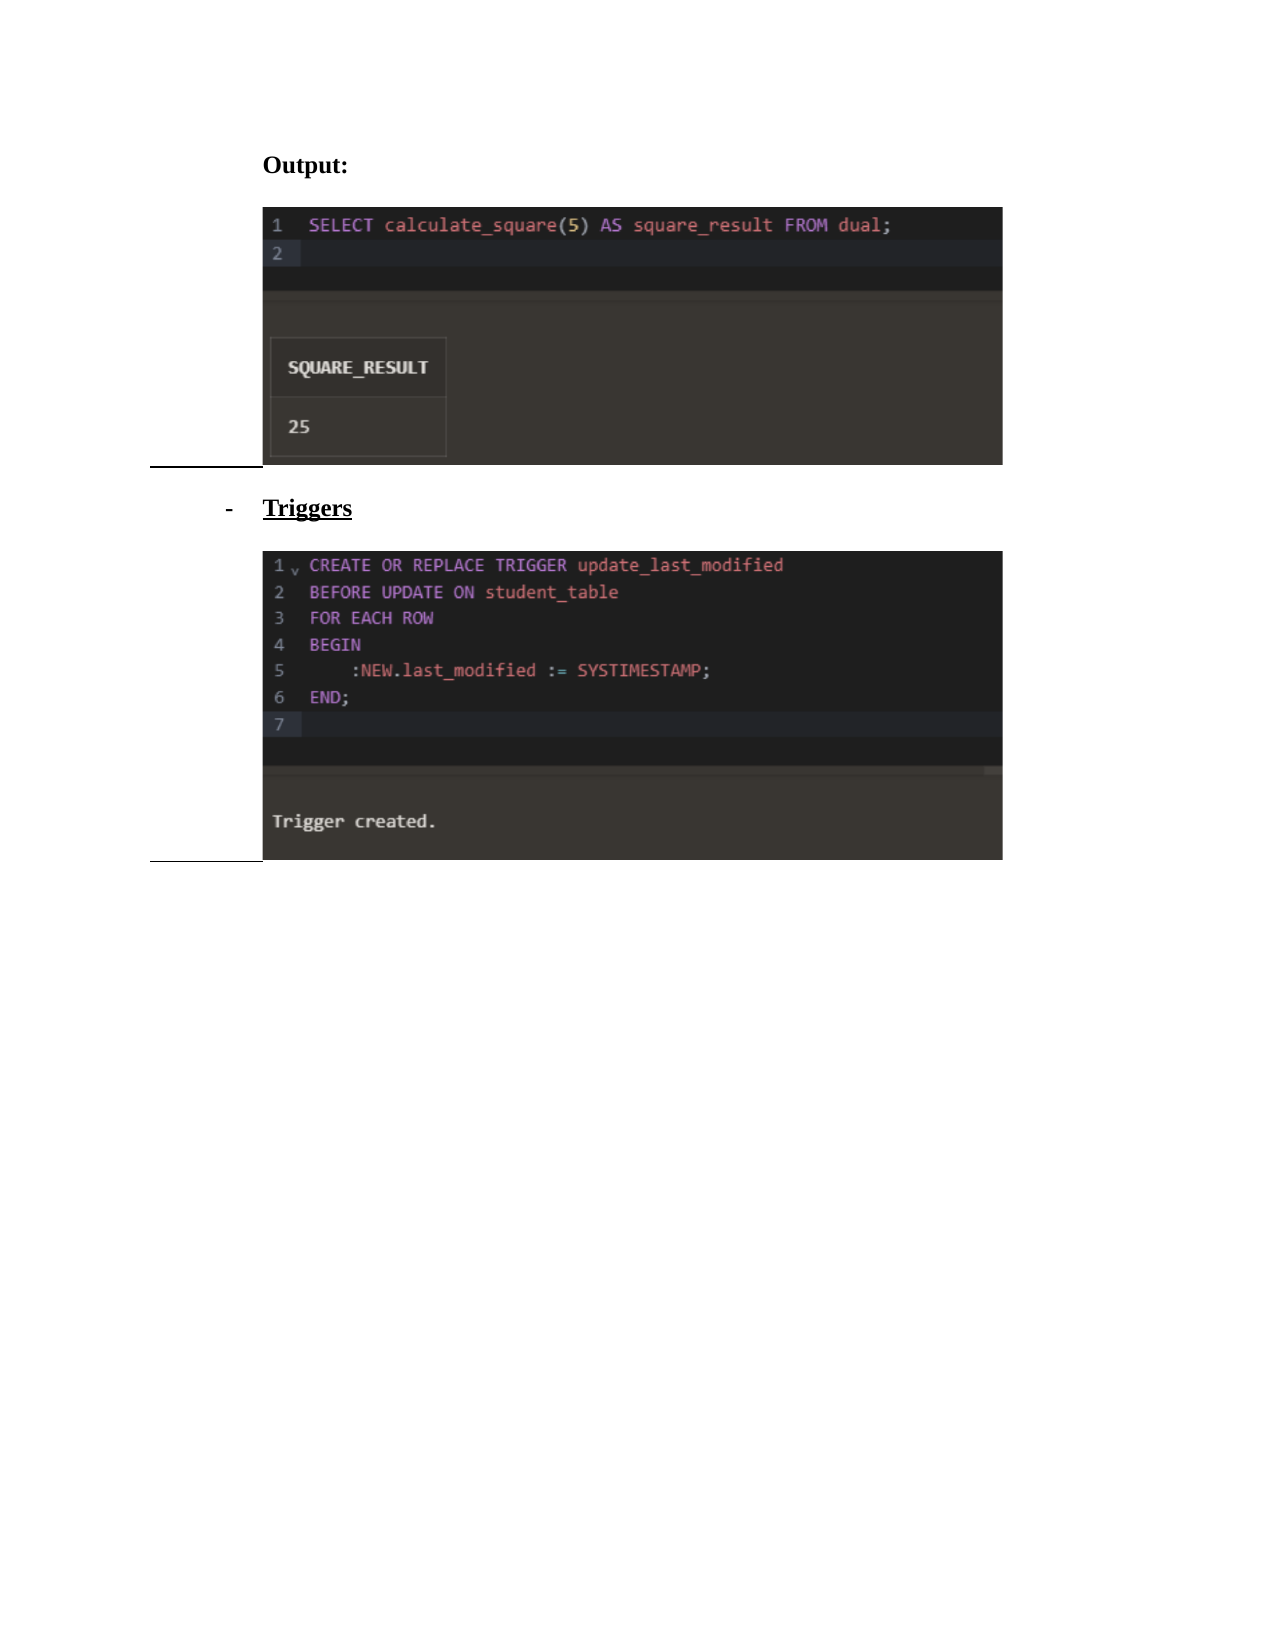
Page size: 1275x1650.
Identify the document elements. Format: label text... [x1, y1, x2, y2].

list Triggers [225, 493, 1125, 522]
list Output: [262, 150, 1125, 179]
picture [262, 551, 1003, 860]
picture [262, 207, 1003, 465]
